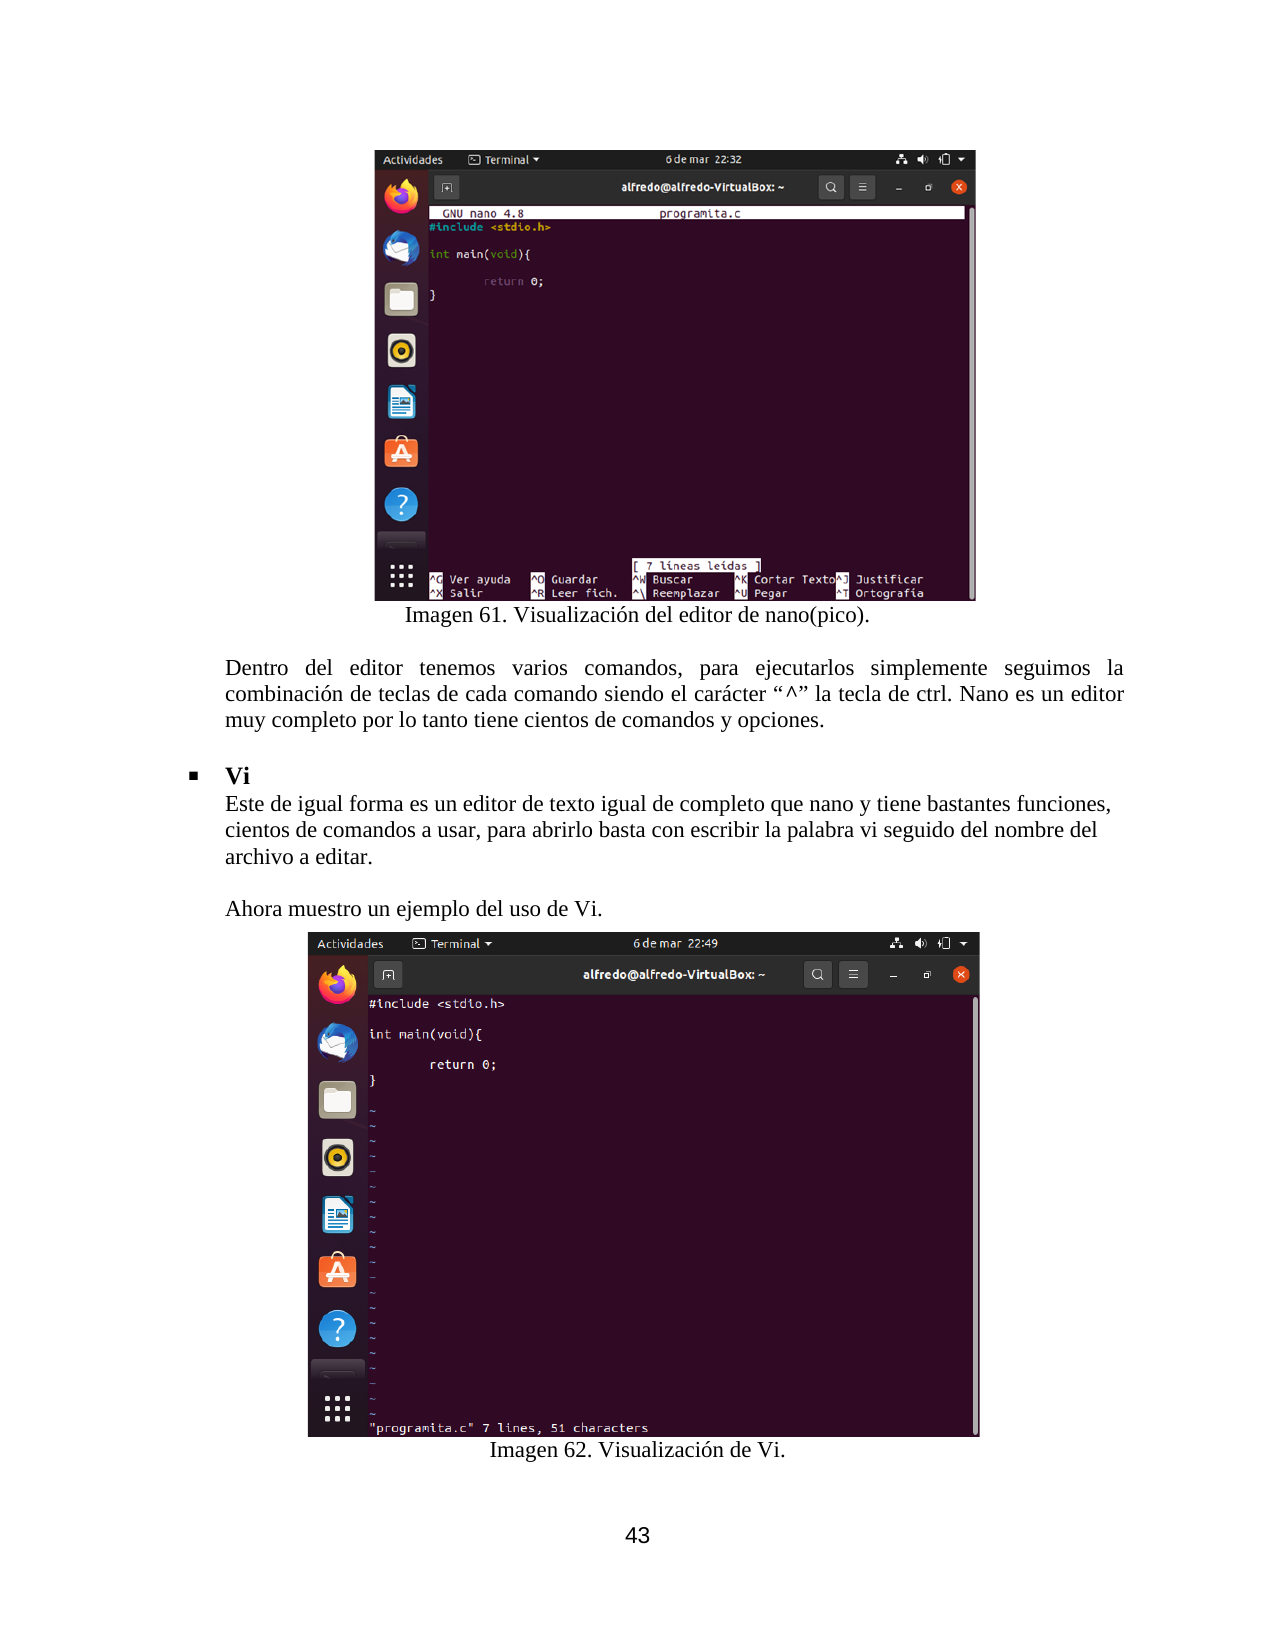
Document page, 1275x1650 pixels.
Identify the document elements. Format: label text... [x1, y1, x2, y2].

text Imagen 61. Visualización del editor de nano(pico). [150, 601, 1125, 627]
picture [307, 932, 980, 1437]
list Ahora muestro un ejemplo del uso de Vi. [225, 896, 1125, 922]
picture [374, 150, 976, 601]
text Dentro del editor tenemos varios comandos, para ejecutarlos simplemente seguimos la combinación de teclas de cada comando siendo el carácter “^” la tecla de ctrl. Nano es un editor muy completo por lo tanto tiene cientos de comandos y opciones. [225, 653, 1125, 733]
list Vi [187, 761, 1125, 790]
list Este de igual forma es un editor de texto igual de completo que nano y tiene bastantes funciones, cientos de comandos a usar, para abrirlo basta con escribir la palabra vi seguido del nombre del archivo a editar. [225, 790, 1125, 869]
